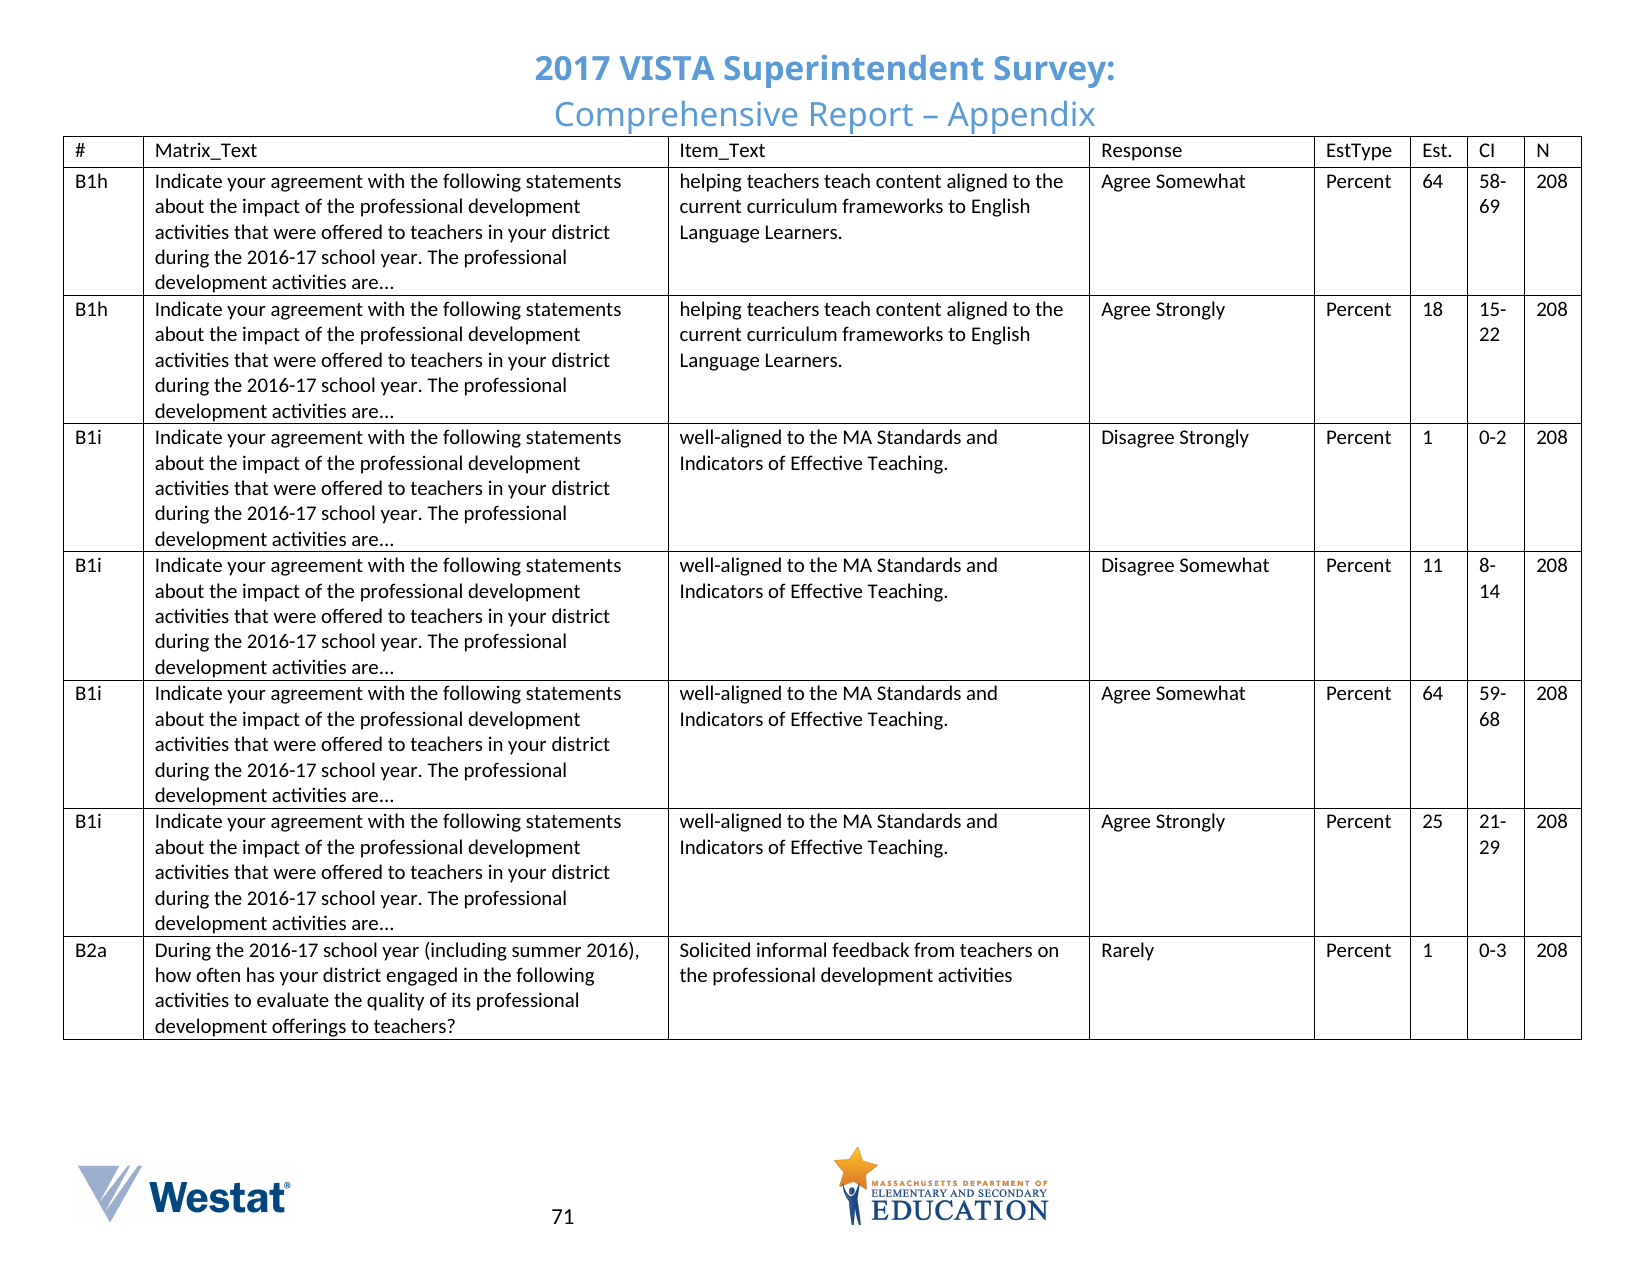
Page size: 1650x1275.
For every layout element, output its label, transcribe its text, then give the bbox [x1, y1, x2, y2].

table_header Est. [1411, 137, 1467, 167]
table_header EstType [1315, 137, 1410, 167]
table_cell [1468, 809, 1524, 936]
table_cell well-aligned to the MA Standards and Indicators of Effective Teaching. [669, 552, 1089, 679]
table_header Item_Text [669, 137, 1089, 167]
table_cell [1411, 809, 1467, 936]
table_header N [1525, 137, 1581, 167]
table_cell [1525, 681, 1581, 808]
table_cell 208 [1525, 424, 1581, 551]
table_cell 0-2 [1468, 424, 1524, 551]
table_cell B1i [64, 552, 143, 679]
table_header Matrix_Text [144, 137, 668, 167]
table_cell Percent [1315, 552, 1410, 679]
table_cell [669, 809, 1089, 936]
table_cell helping teachers teach content aligned to the current curriculum frameworks to English Language Learners. [669, 296, 1089, 423]
table_cell 18 [1411, 296, 1467, 423]
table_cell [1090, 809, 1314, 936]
table_cell Percent [1315, 168, 1410, 295]
table_cell 208 [1525, 296, 1581, 423]
table_cell Disagree Somewhat [1090, 552, 1314, 679]
table_cell Percent [1315, 424, 1410, 551]
table_cell 8-14 [1468, 552, 1524, 679]
table_cell Disagree Strongly [1090, 424, 1314, 551]
table_header # [64, 137, 143, 167]
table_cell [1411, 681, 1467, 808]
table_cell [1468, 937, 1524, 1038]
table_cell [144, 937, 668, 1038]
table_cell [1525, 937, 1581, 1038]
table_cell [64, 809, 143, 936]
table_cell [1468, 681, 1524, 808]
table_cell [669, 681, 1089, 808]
table_cell 208 [1525, 552, 1581, 679]
table_cell B1h [64, 296, 143, 423]
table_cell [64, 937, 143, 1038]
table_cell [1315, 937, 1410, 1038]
table_cell Percent [1315, 296, 1410, 423]
table_cell 64 [1411, 168, 1467, 295]
table_cell B1i [64, 424, 143, 551]
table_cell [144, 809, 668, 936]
table_cell well-aligned to the MA Standards and Indicators of Effective Teaching. [669, 424, 1089, 551]
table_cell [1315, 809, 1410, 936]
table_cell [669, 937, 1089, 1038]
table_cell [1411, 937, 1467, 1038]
picture [75, 1161, 293, 1225]
table_header CI [1468, 137, 1524, 167]
table_cell Agree Somewhat [1090, 168, 1314, 295]
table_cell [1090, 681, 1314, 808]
table_cell 15-22 [1468, 296, 1524, 423]
table_cell B1h [64, 168, 143, 295]
picture [832, 1140, 1050, 1225]
table_cell 1 [1411, 424, 1467, 551]
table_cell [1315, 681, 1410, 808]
table_cell 208 [1525, 168, 1581, 295]
table_cell helping teachers teach content aligned to the current curriculum frameworks to English Language Learners. [669, 168, 1089, 295]
table_cell 58-69 [1468, 168, 1524, 295]
table_cell B1i [64, 681, 143, 808]
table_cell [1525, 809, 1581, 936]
table_cell Agree Strongly [1090, 296, 1314, 423]
table_header Response [1090, 137, 1314, 167]
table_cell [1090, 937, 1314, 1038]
table_cell 11 [1411, 552, 1467, 679]
